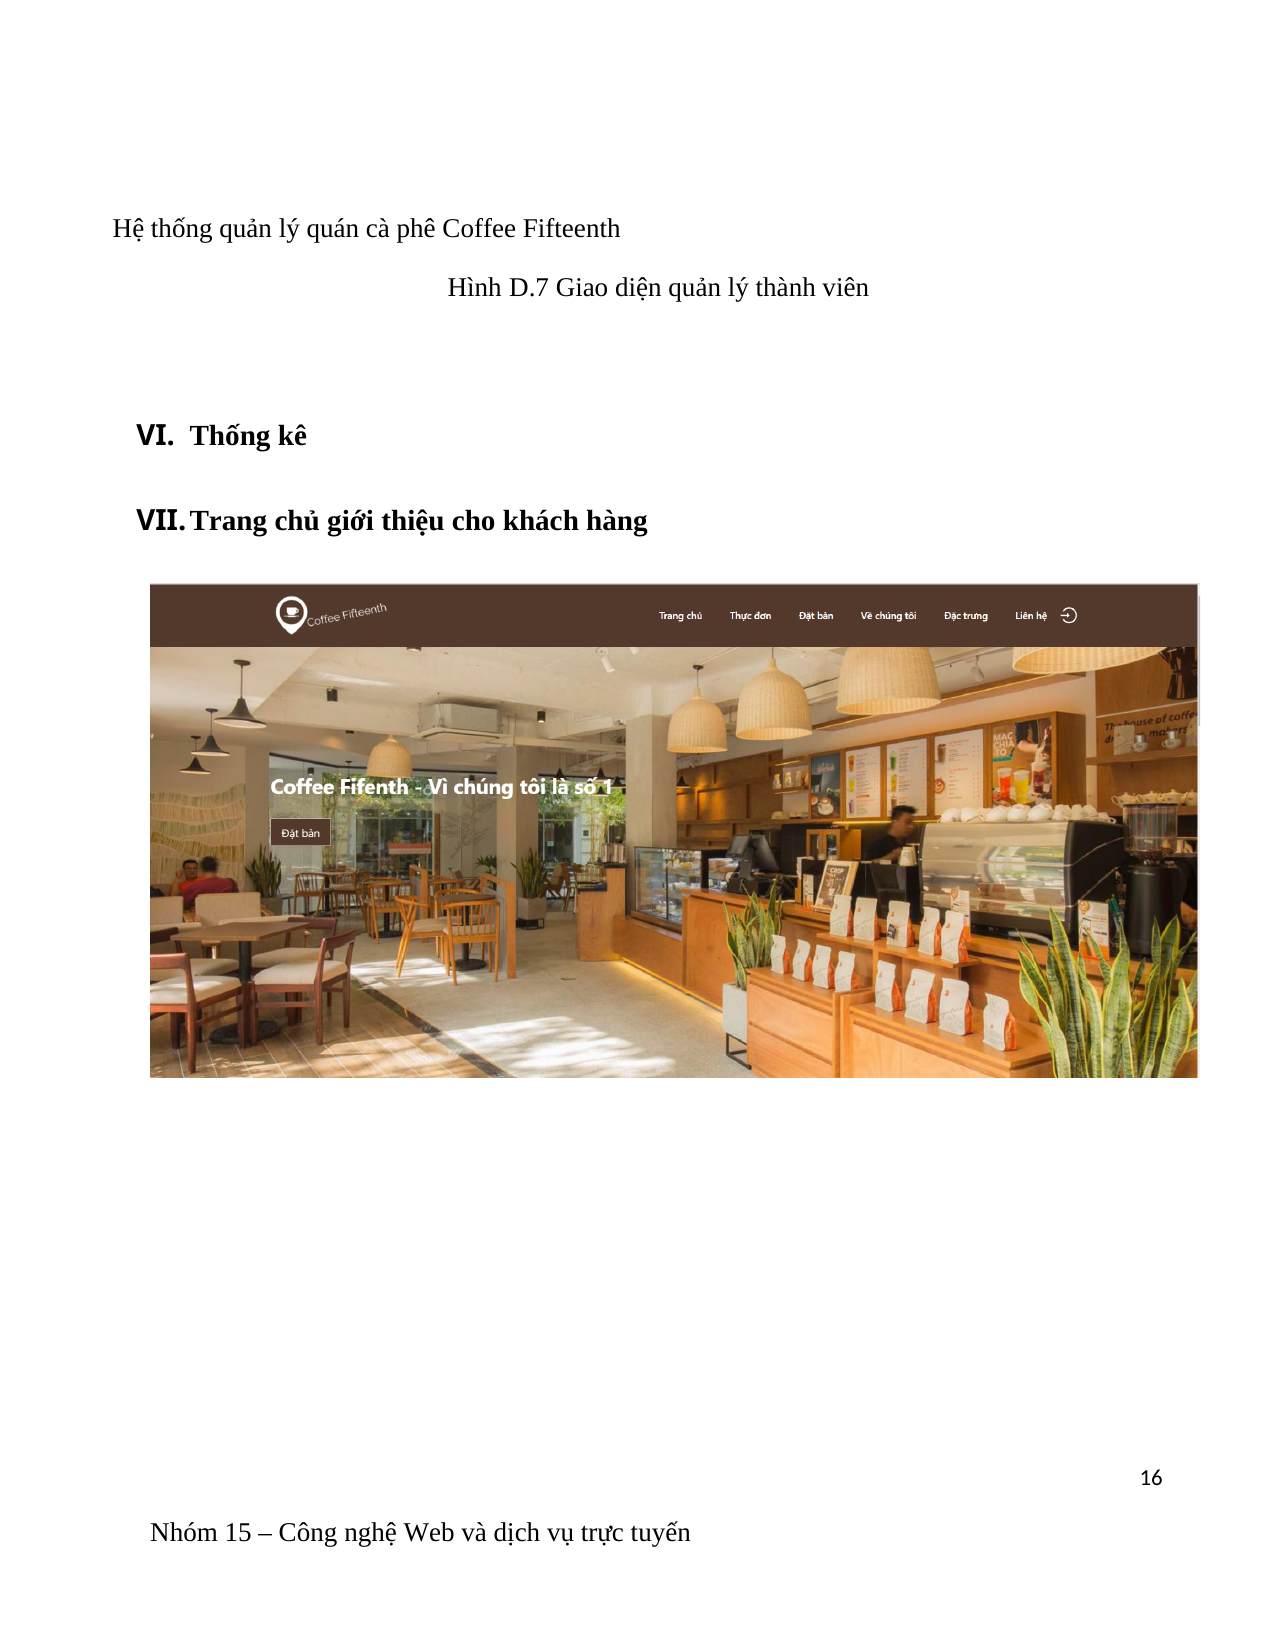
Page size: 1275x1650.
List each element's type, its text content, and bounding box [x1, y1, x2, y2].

text Hình D.7 Giao diện quản lý thành viên [112, 271, 1162, 302]
subtitle Trang chủ giới thiệu cho khách hàng [136, 499, 1162, 539]
subtitle Thống kê [136, 415, 1162, 454]
picture [150, 583, 1200, 1078]
